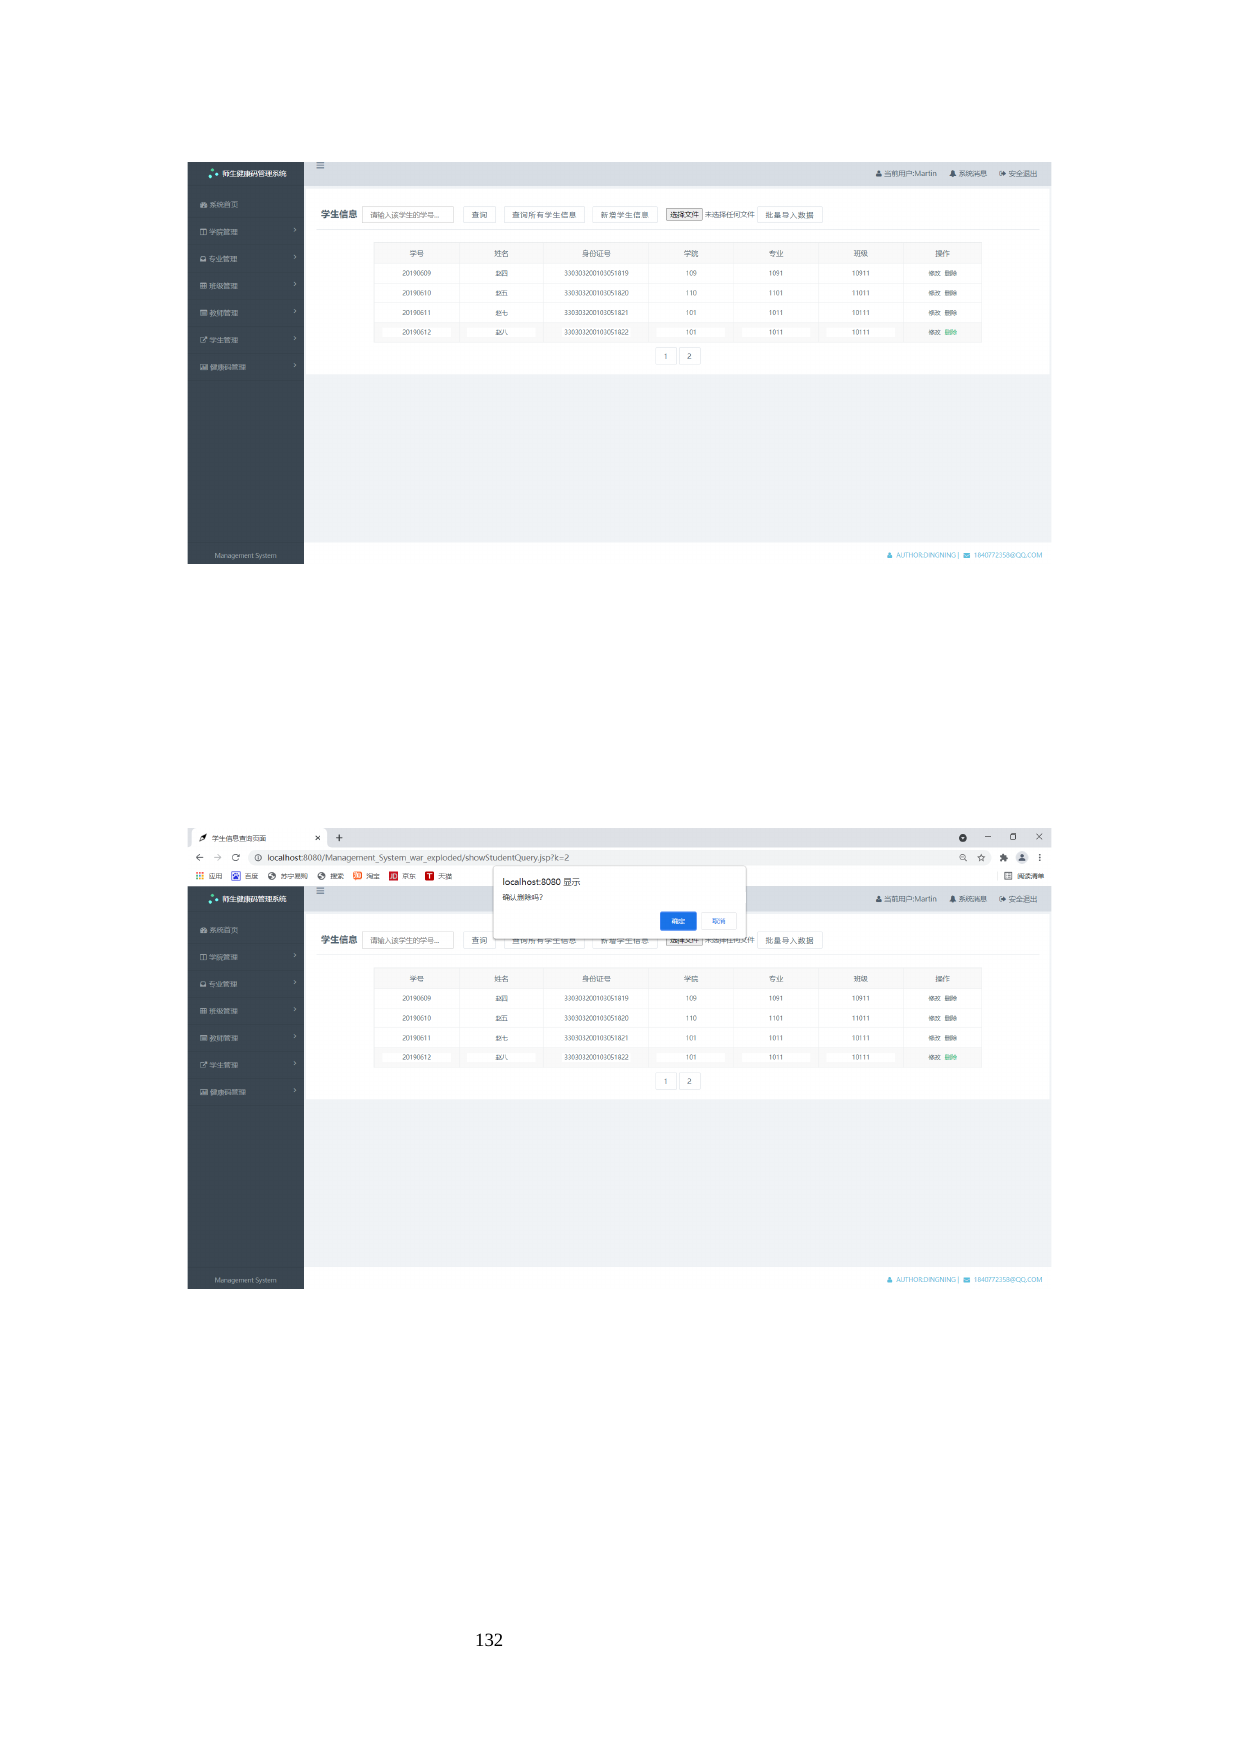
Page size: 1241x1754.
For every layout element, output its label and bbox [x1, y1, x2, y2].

picture [187, 162, 1052, 564]
picture [187, 828, 1052, 1289]
